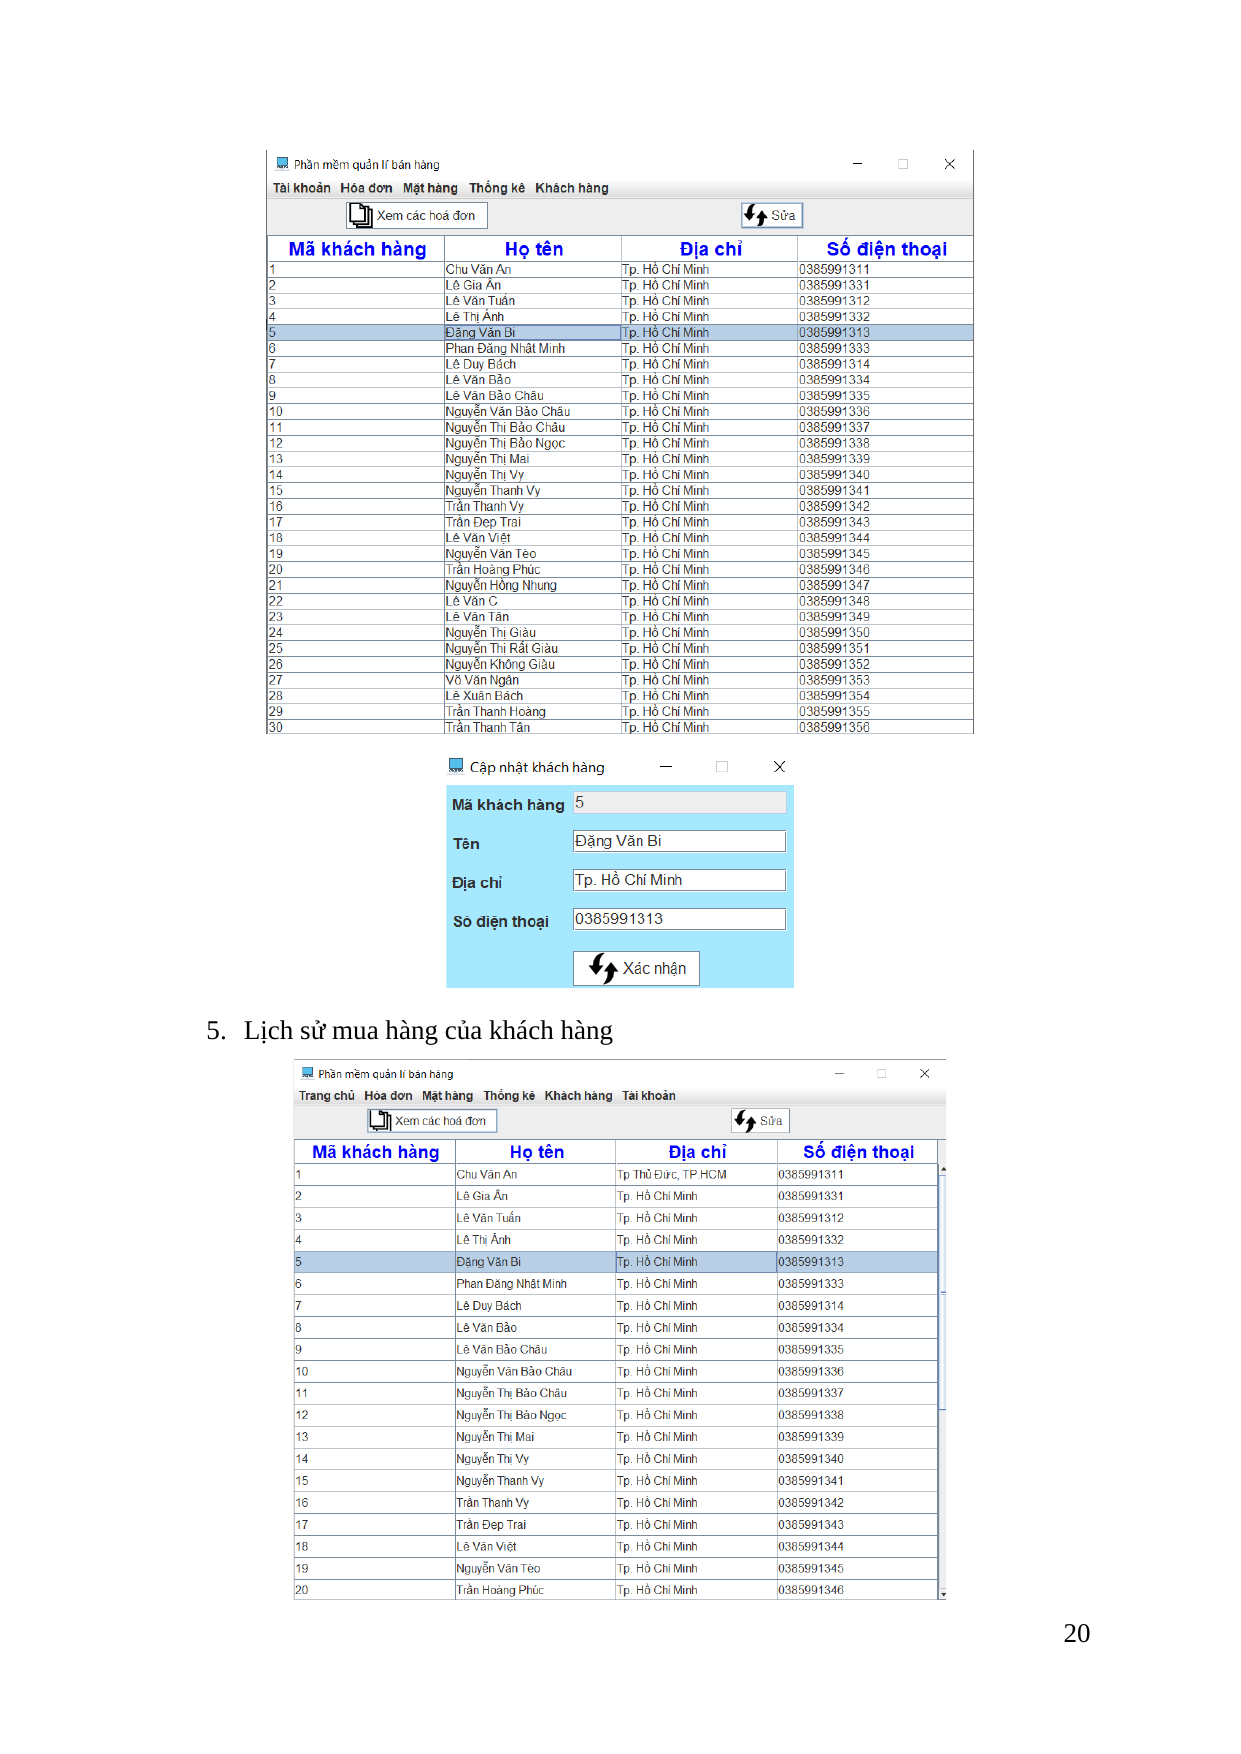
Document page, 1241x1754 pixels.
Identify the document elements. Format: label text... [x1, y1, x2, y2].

picture [293, 1059, 947, 1600]
picture [266, 150, 975, 734]
picture [446, 751, 794, 988]
list Lịch sử mua hàng của khách hàng [206, 1014, 1090, 1045]
